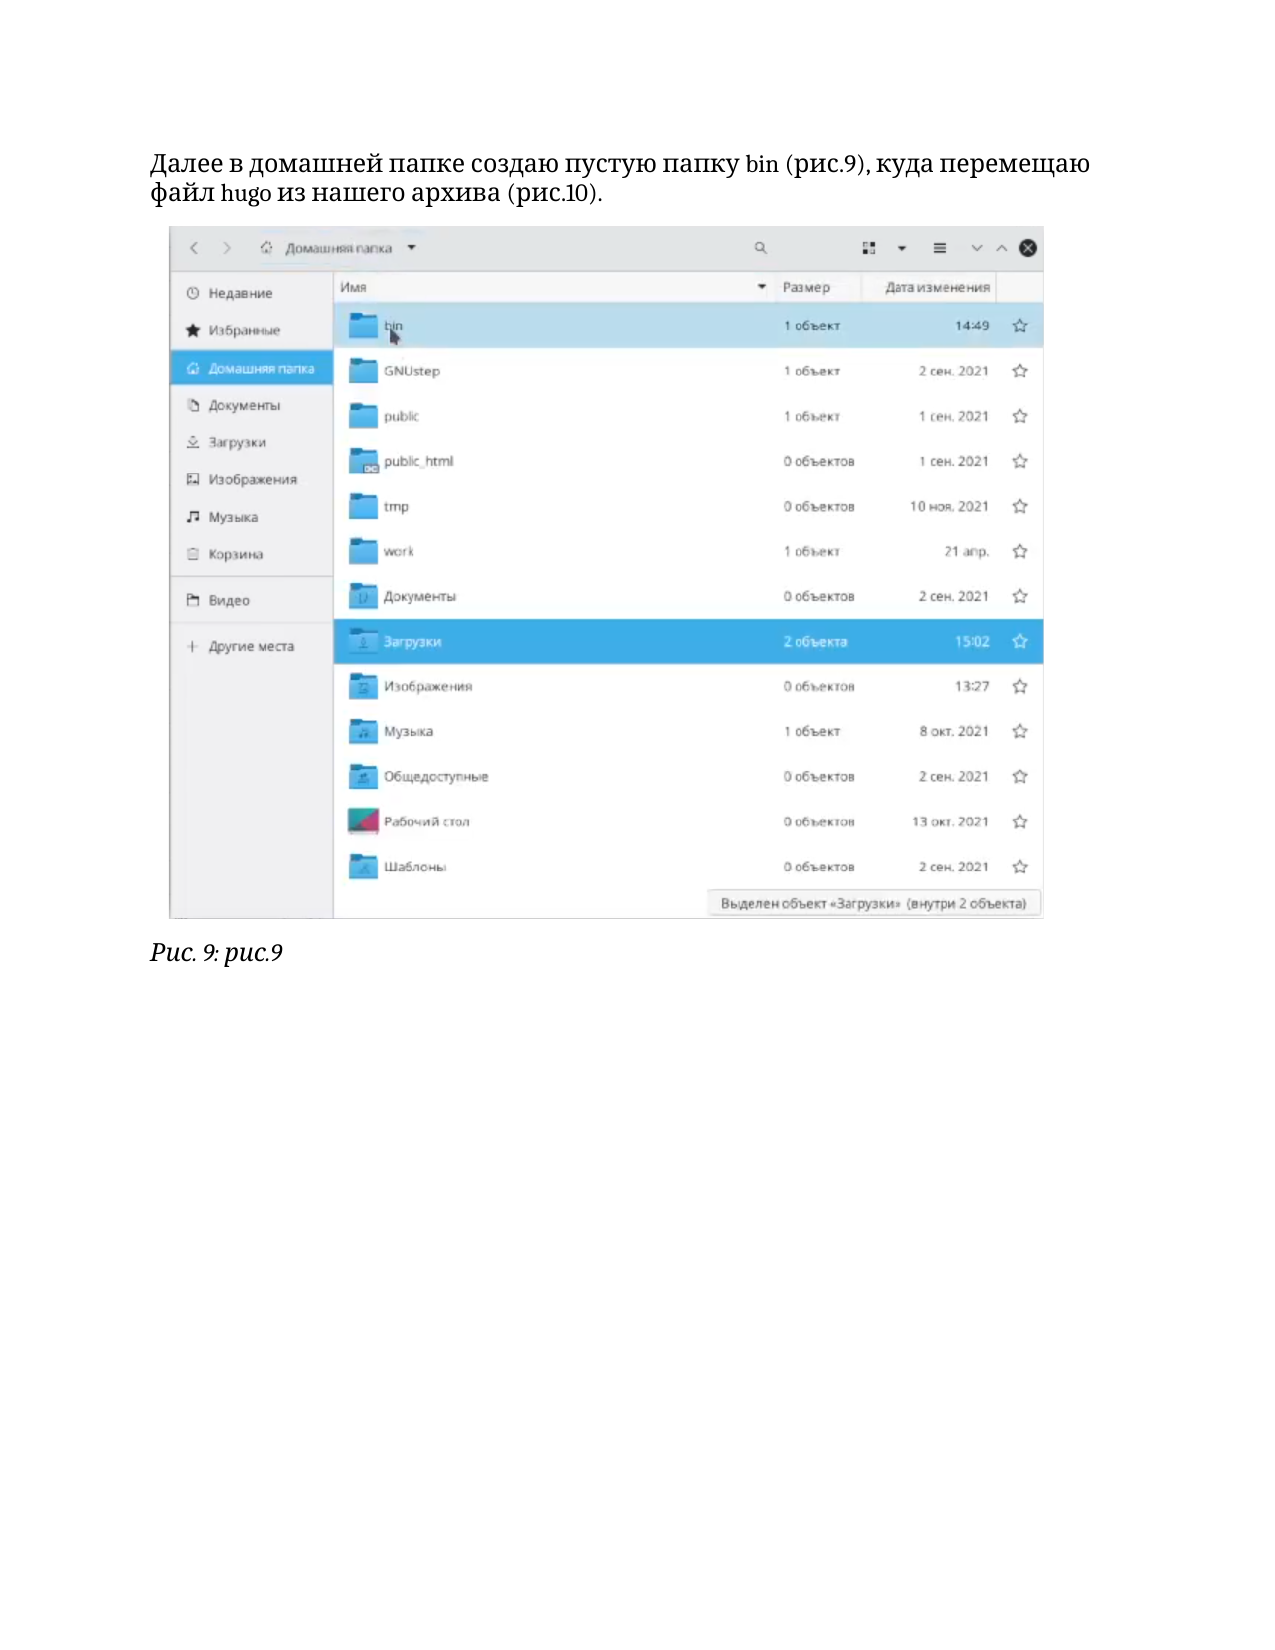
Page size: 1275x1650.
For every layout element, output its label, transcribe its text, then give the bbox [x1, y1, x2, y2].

picture [168, 226, 1044, 919]
text Рис. 9: рис.9 [150, 939, 1125, 968]
text Далее в домашней папке создаю пустую папку bin (рис.9), куда перемещаю файл hugo из нашего архива (рис.10). [150, 150, 1125, 207]
